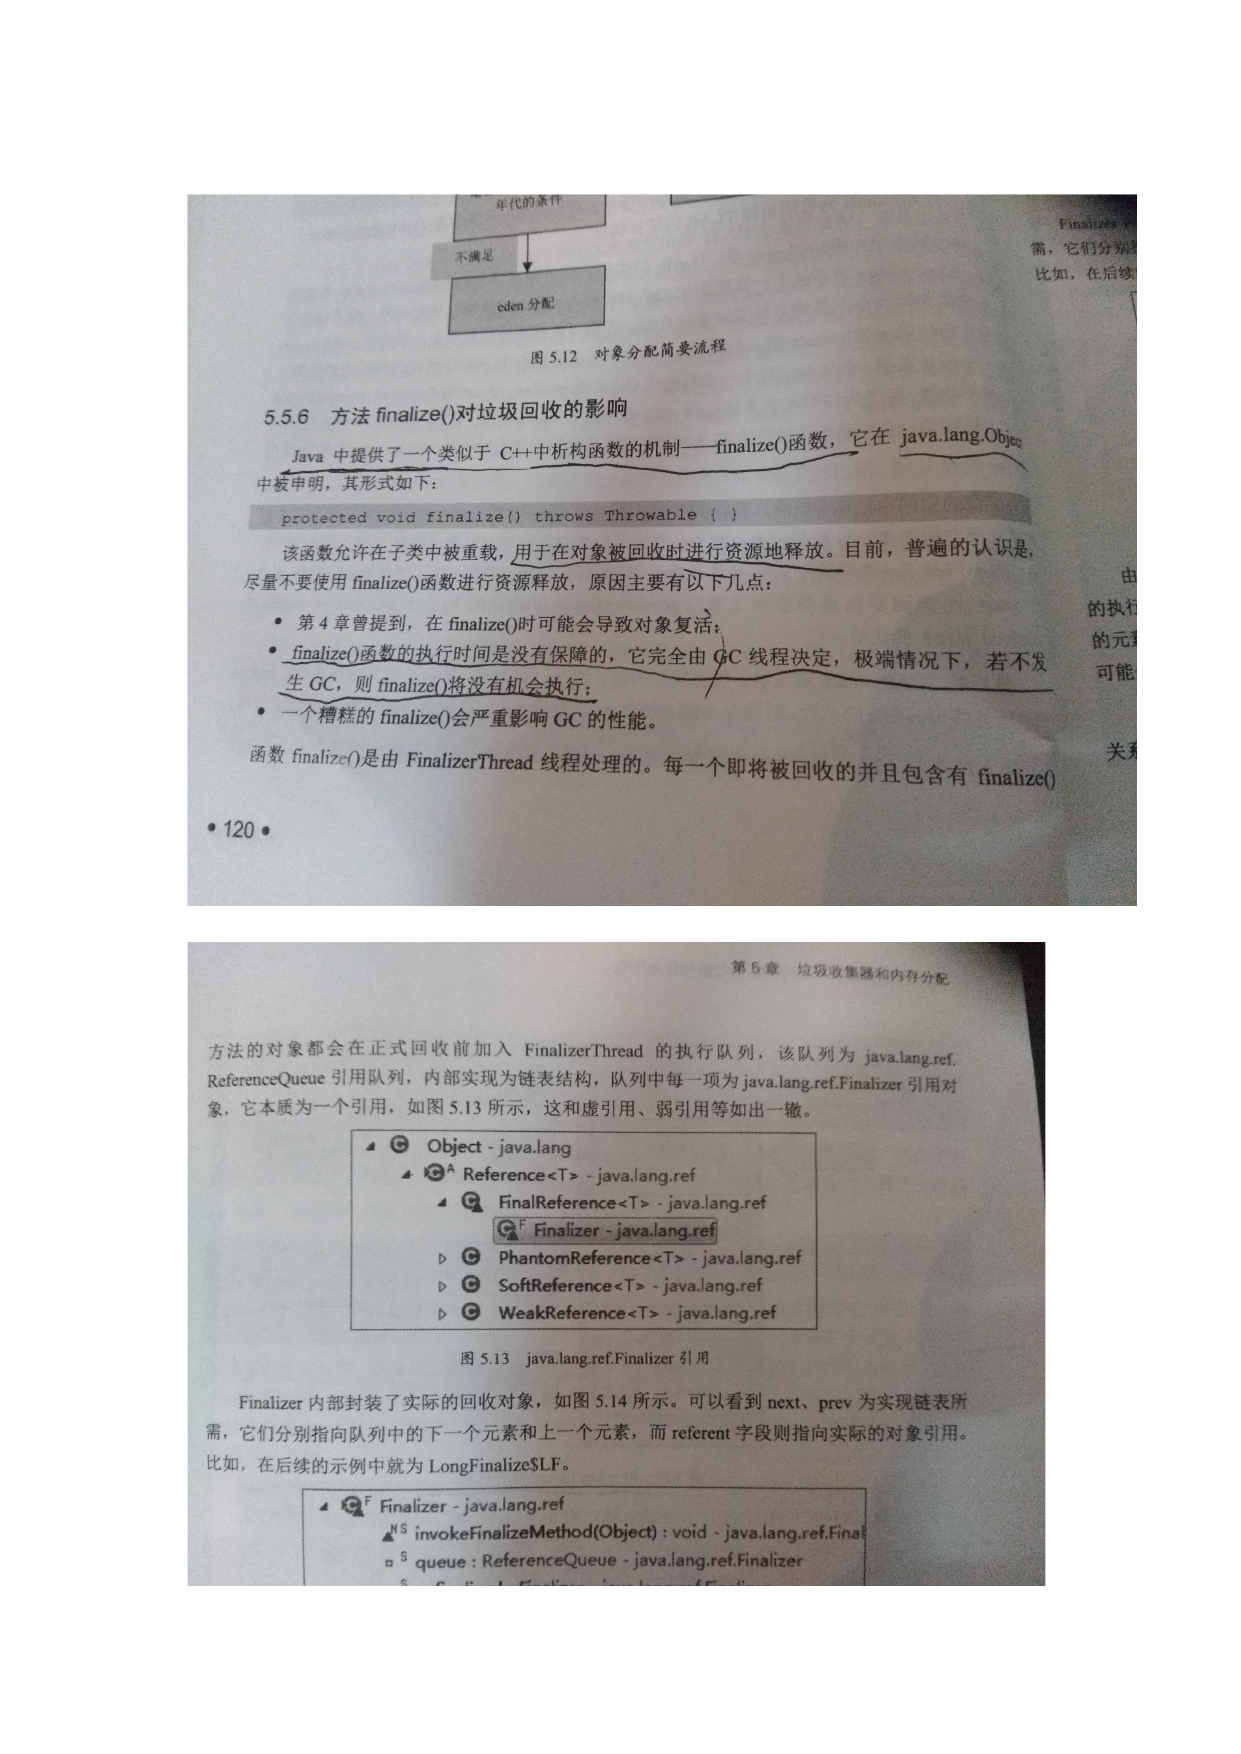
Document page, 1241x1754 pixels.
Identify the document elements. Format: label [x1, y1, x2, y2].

picture [187, 942, 1046, 1586]
picture [189, 195, 1136, 906]
